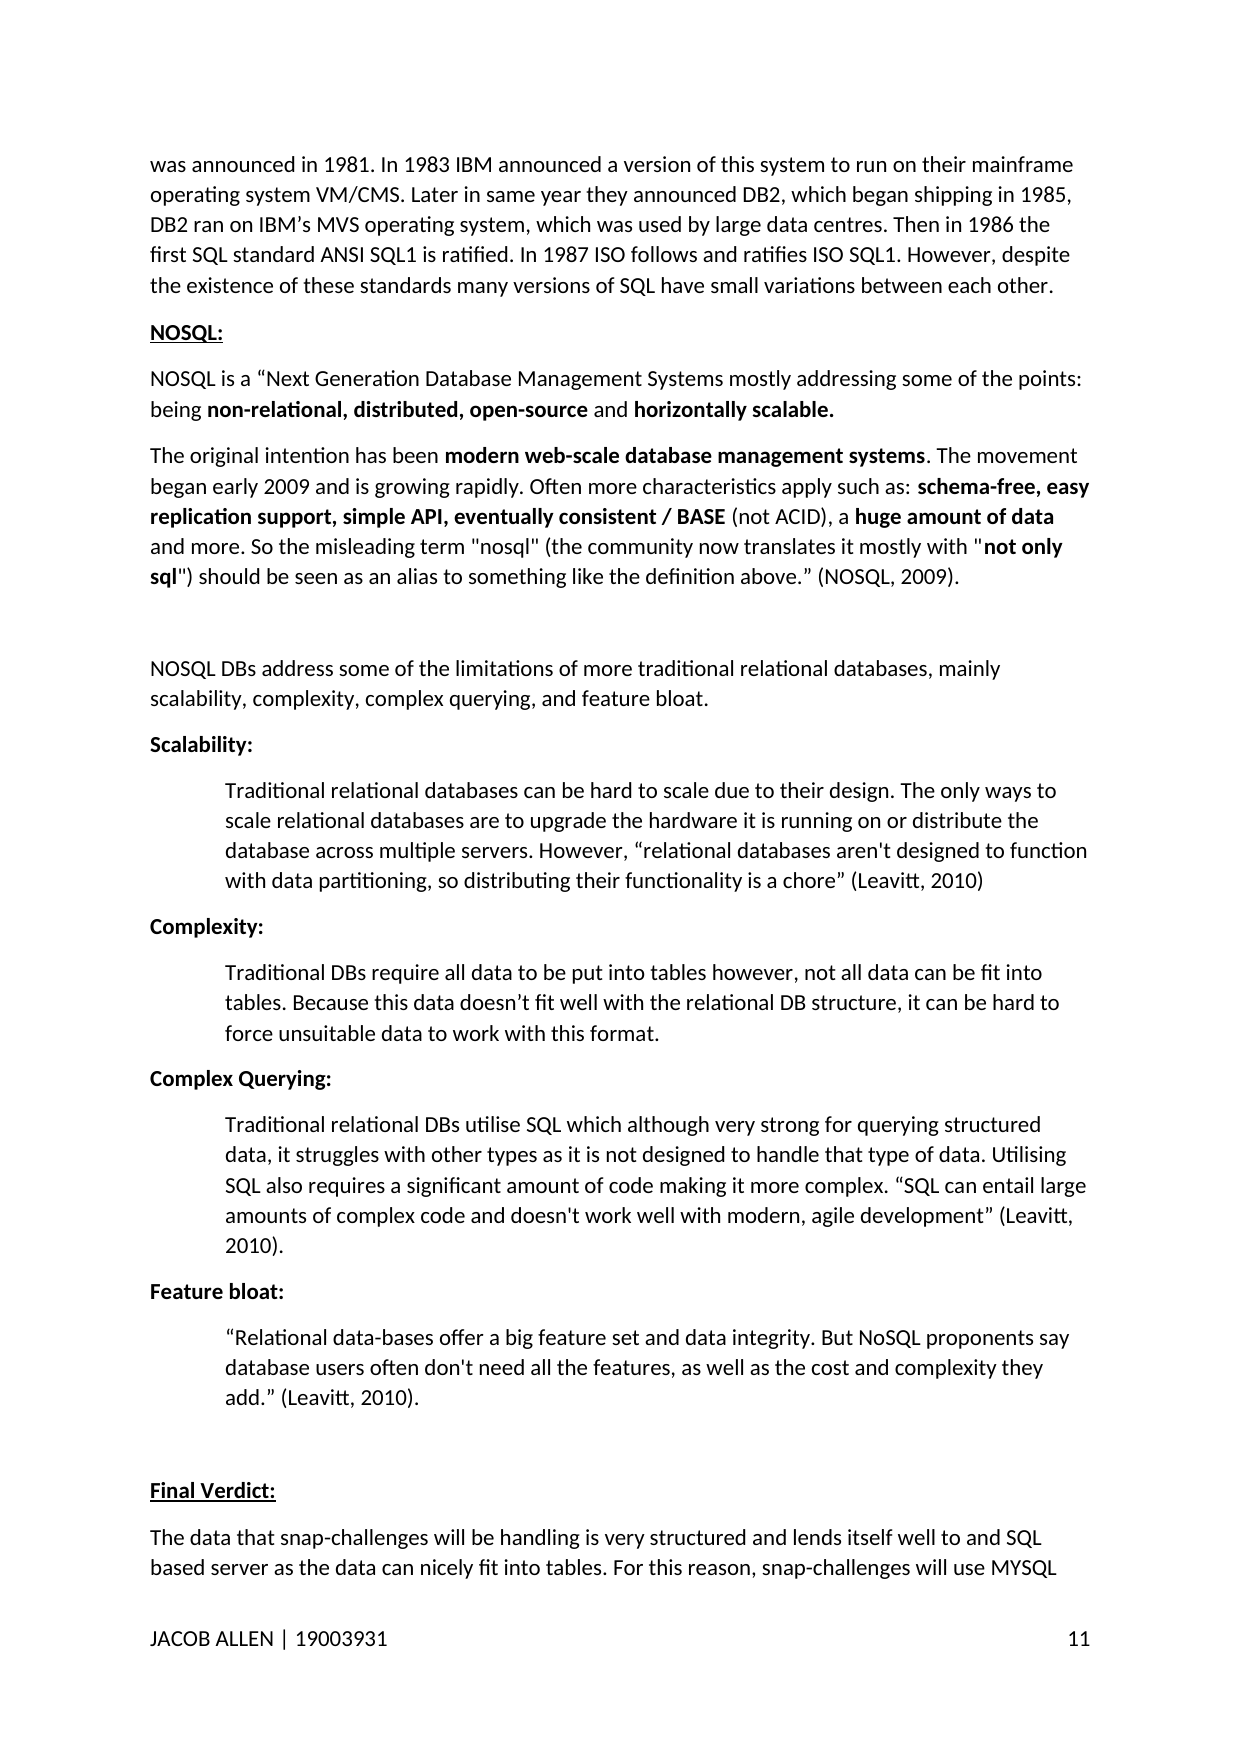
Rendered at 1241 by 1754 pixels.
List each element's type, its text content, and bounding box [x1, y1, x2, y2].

text Traditional DBs require all data to be put into tables however, not all data can be fit into tables. Because this data doesn’t fit well with the relational DB structure, it can be hard to force unsuitable data to work with this format. [225, 958, 1090, 1047]
text NOSQL DBs address some of the limitations of more traditional relational databases, mainly scalability, complexity, complex querying, and feature bloat. [150, 654, 1090, 712]
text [150, 1523, 1090, 1581]
text Final Verdict: [150, 1476, 1090, 1504]
text “Relational data-bases offer a big feature set and data integrity. But NoSQL proponents say database users often don't need all the features, as well as the cost and complexity they add.” (Leavitt, 2010). [225, 1323, 1090, 1411]
text The original intention has been modern web-scale database management systems. The movement began early 2009 and is growing rapidly. Often more characteristics apply such as: schema-free, easy replication support, simple API, eventually consistent / BASE (not ACID), a huge amount of data and more. So the misleading term "nosql" (the community now translates it mostly with "not only sql") should be seen as an alias to something like the definition above.” (NOSQL, 2009). [150, 442, 1090, 591]
text NOSQL: [150, 318, 1090, 346]
text Complexity: [150, 912, 1090, 941]
text Traditional relational databases can be hard to scale due to their design. The only ways to scale relational databases are to upgrade the hardware it is running on or distribute the database across multiple servers. However, “relational databases aren't designed to function with data partitioning, so distributing their functionality is a chore” (Leavitt, 2010) [225, 776, 1090, 895]
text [150, 150, 1090, 299]
text Complex Querying: [150, 1064, 1090, 1093]
text NOSQL is a “Next Generation Database Management Systems mostly addressing some of the points: being non-relational, distributed, open-source and horizontally scalable. [150, 364, 1090, 423]
text Feature bloat: [150, 1277, 1090, 1305]
text Traditional relational DBs utilise SQL which although very strong for querying structured data, it struggles with other types as it is not designed to handle that type of data. Utilising SQL also requires a significant amount of code making it more complex. “SQL can entail large amounts of complex code and doesn't work well with modern, agile development” (Leavitt, 2010). [225, 1110, 1090, 1259]
text Scalability: [150, 730, 1090, 758]
